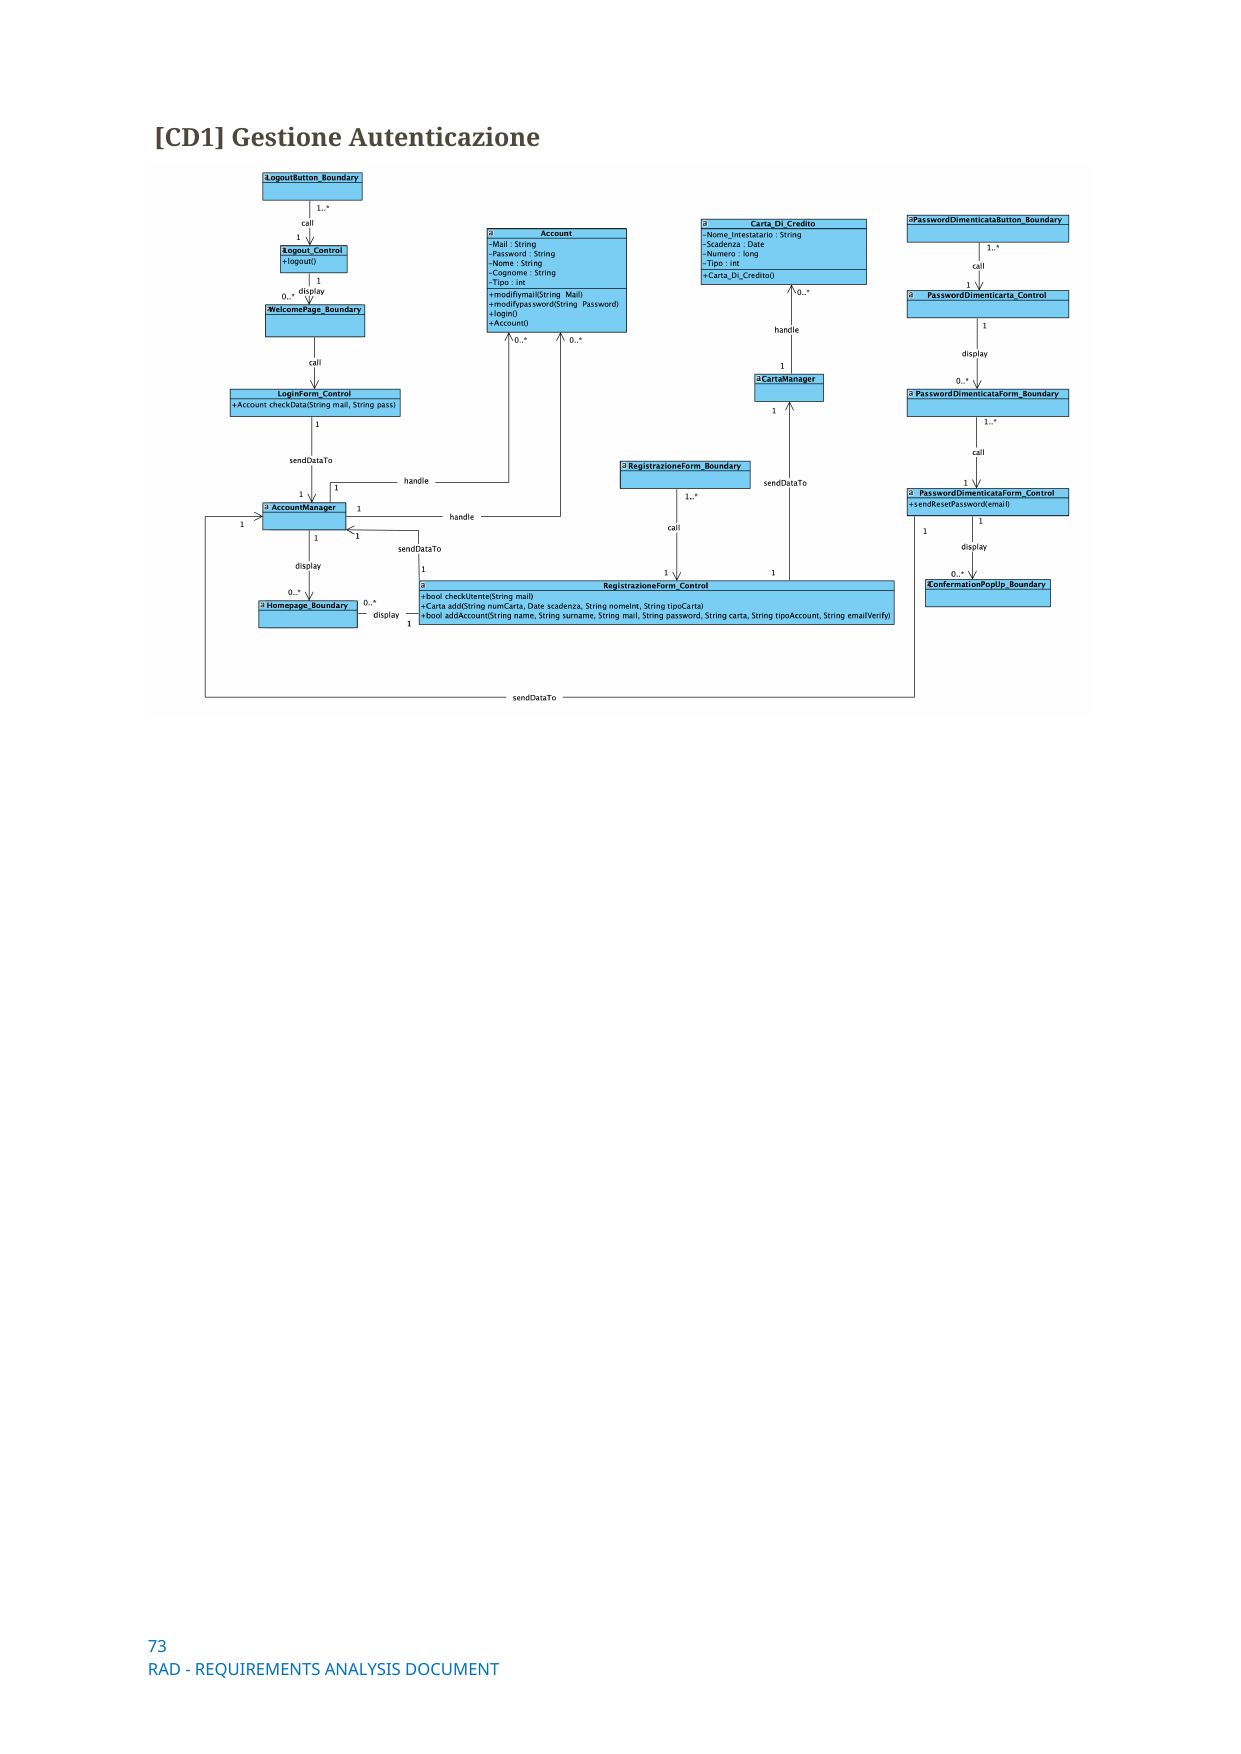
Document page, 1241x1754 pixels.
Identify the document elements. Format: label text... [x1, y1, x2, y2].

picture [147, 162, 1093, 718]
subtitle [CD1] Gestione Autenticazione [148, 119, 1092, 154]
